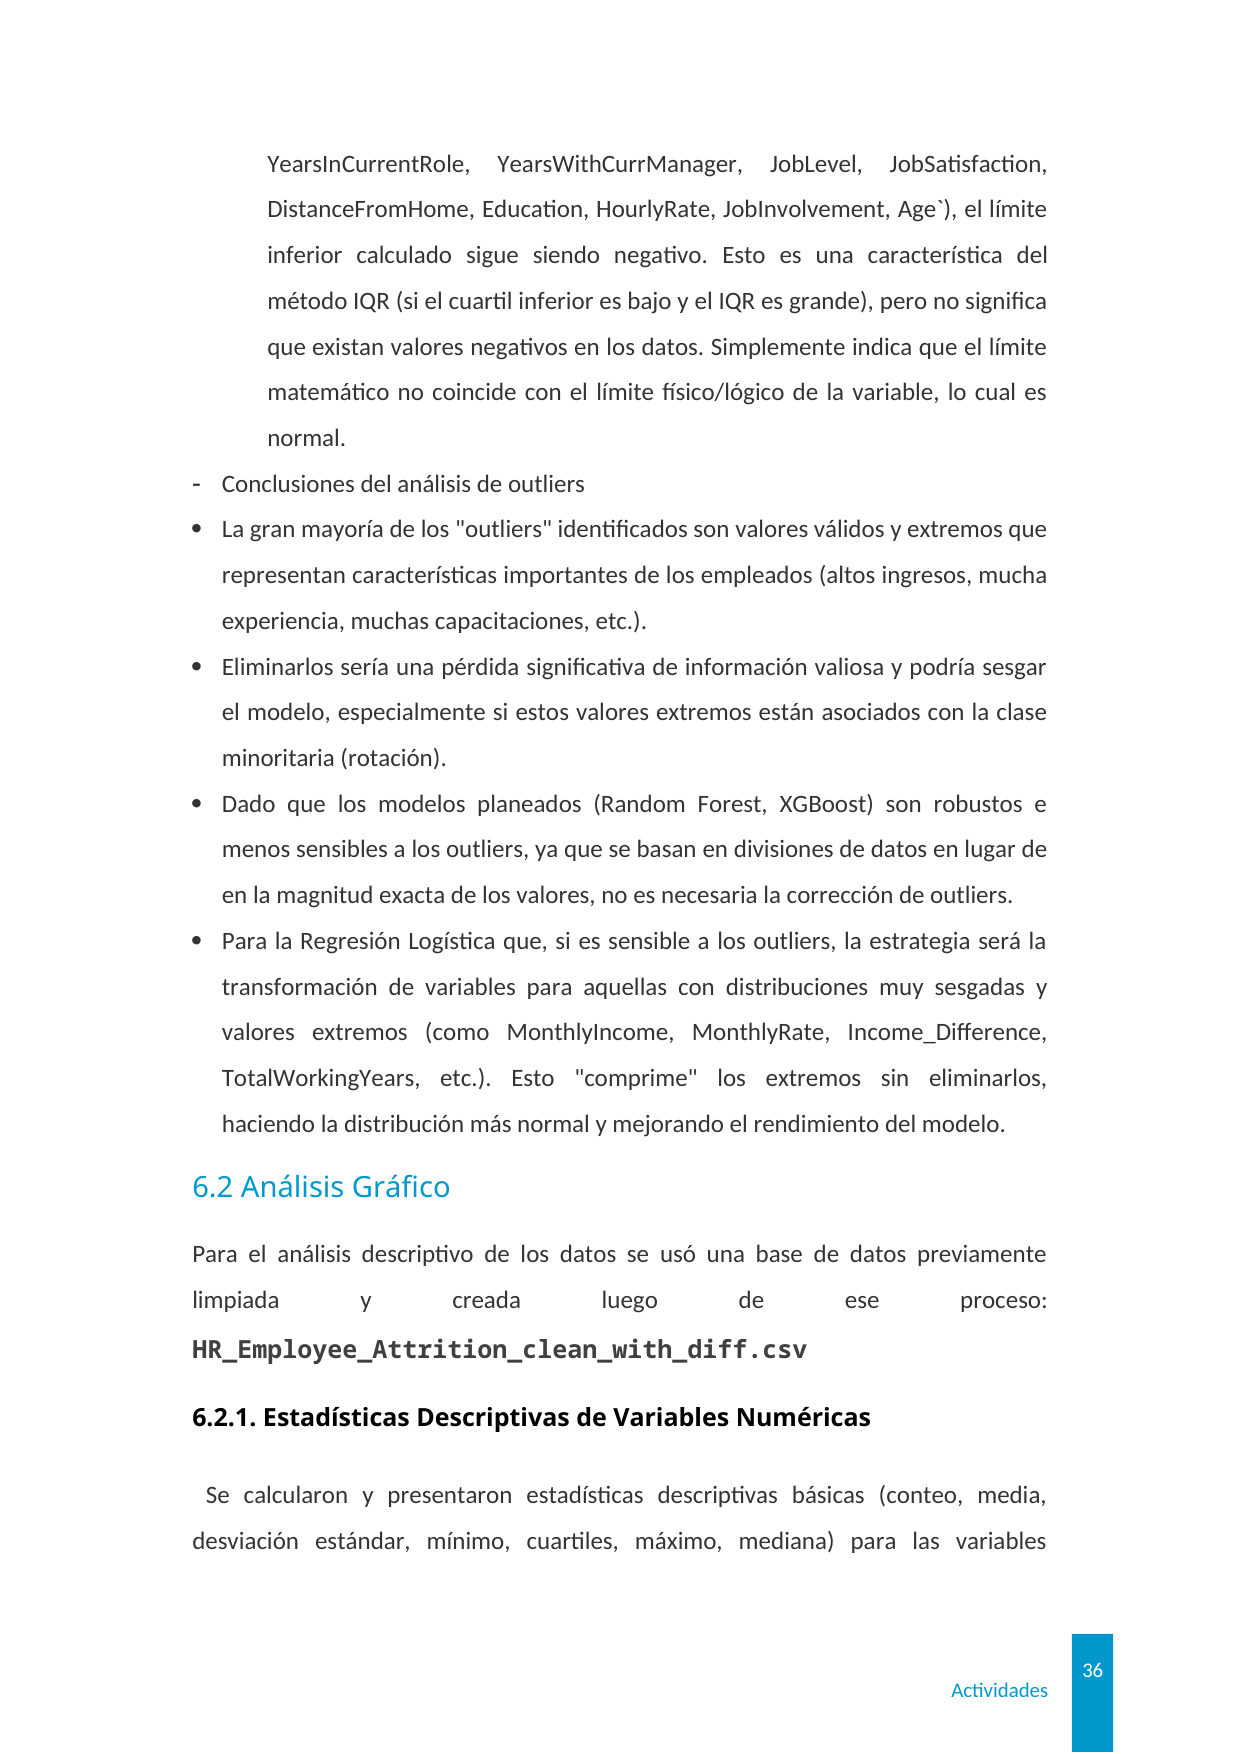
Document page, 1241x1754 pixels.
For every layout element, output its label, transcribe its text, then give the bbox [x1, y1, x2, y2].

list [229, 148, 1048, 453]
subtitle 6.2 Análisis Gráfico [192, 1166, 1048, 1206]
list Para la Regresión Logística que, si es sensible a los outliers, la estrategia será la transformación de variables para aquellas con distribuciones muy sesgadas y valores extremos (como MonthlyIncome, MonthlyRate, Income_Difference, TotalWorkingYears, etc.). Esto "comprime" los extremos sin eliminarlos, haciendo la distribución más normal y mejorando el rendimiento del modelo. [192, 925, 1048, 1138]
list La gran mayoría de los "outliers" identificados son valores válidos y extremos que representan características importantes de los empleados (altos ingresos, mucha experiencia, muchas capacitaciones, etc.). [192, 513, 1048, 636]
text Para el análisis descriptivo de los datos se usó una base de datos previamente limpiada y creada luego de ese proceso: HR_Employee_Attrition_clean_with_diff.csv [192, 1238, 1048, 1366]
subtitle 6.2.1. Estadísticas Descriptivas de Variables Numéricas [192, 1399, 1048, 1433]
list Eliminarlos sería una pérdida significativa de información valiosa y podría sesgar el modelo, especialmente si estos valores extremos están asociados con la clase minoritaria (rotación). [192, 651, 1048, 773]
list Conclusiones del análisis de outliers [192, 468, 1048, 498]
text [192, 1479, 1048, 1556]
list Dado que los modelos planeados (Random Forest, XGBoost) son robustos e menos sensibles a los outliers, ya que se basan en divisiones de datos en lugar de en la magnitud exacta de los valores, no es necesaria la corrección de outliers. [192, 788, 1048, 910]
